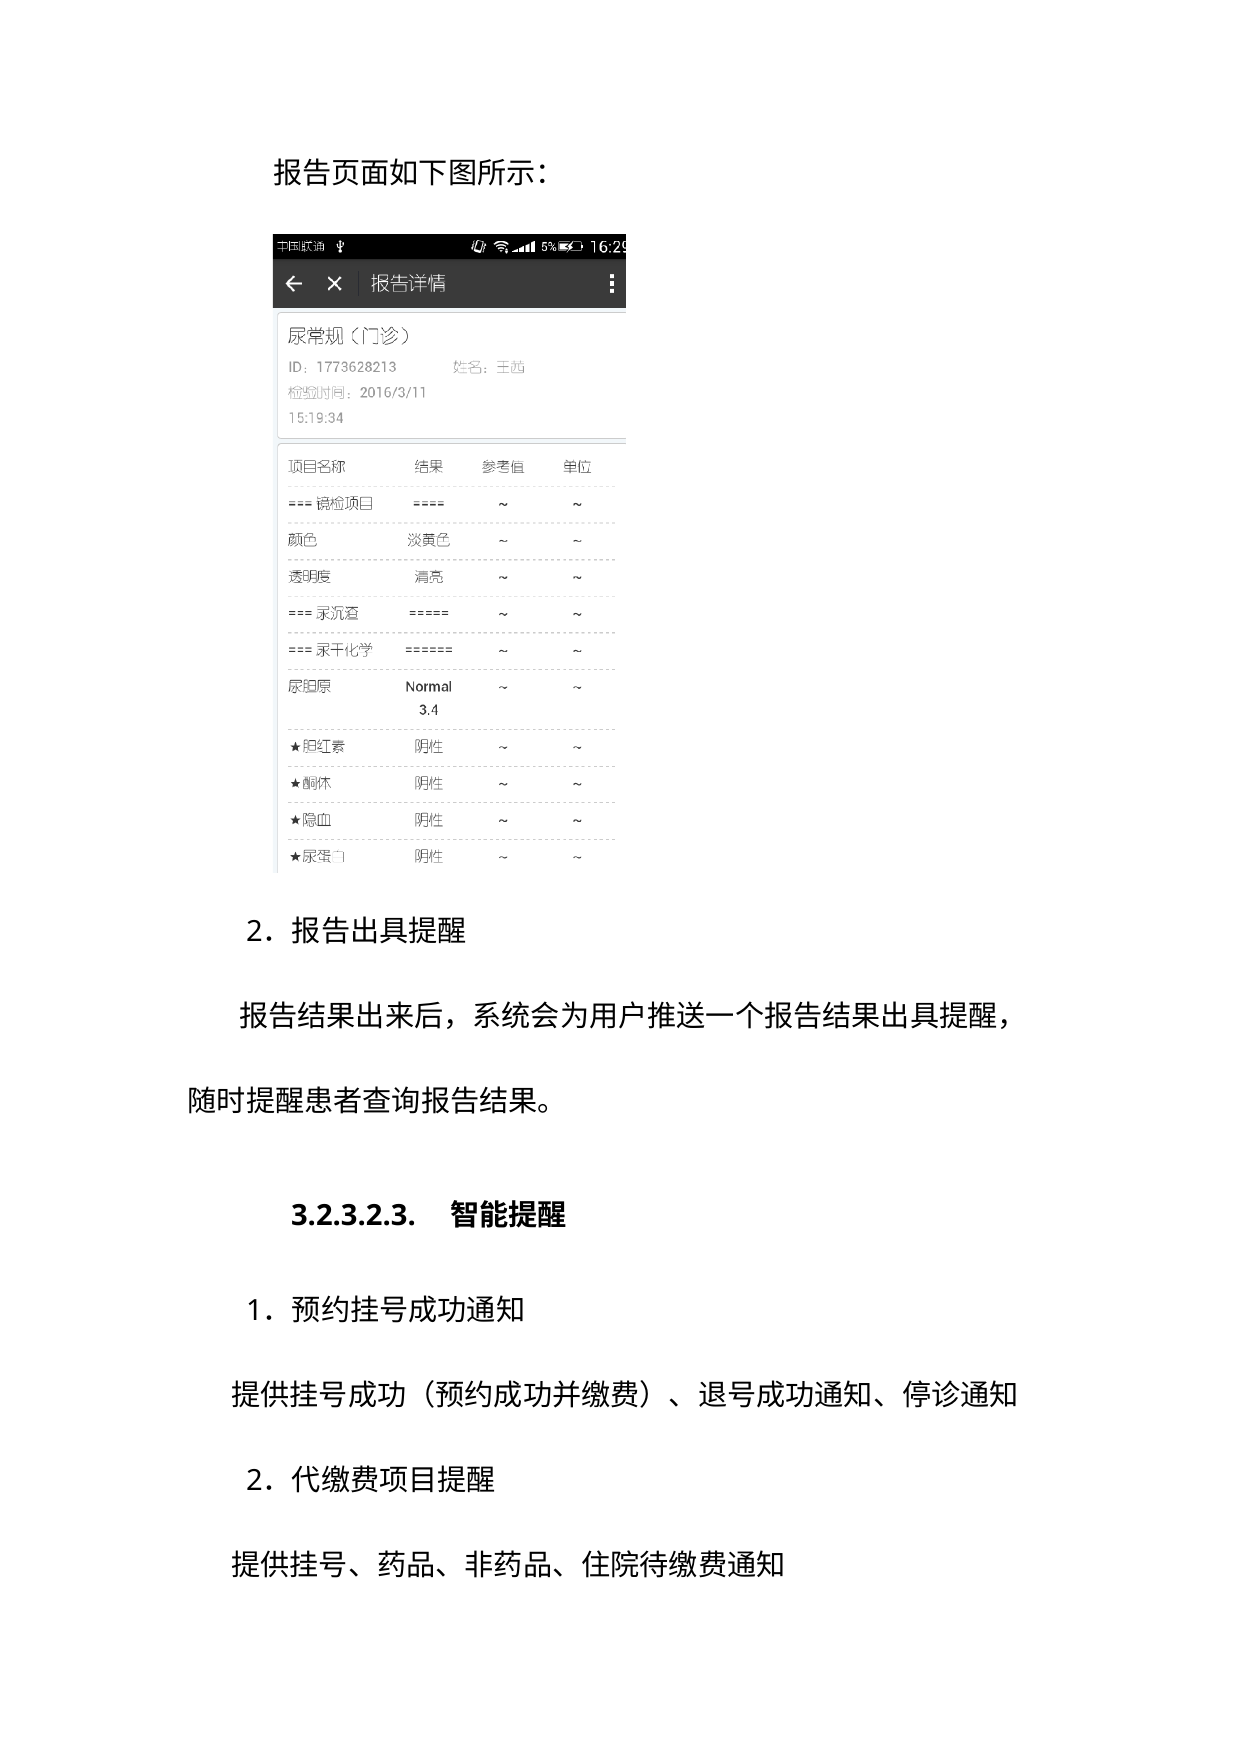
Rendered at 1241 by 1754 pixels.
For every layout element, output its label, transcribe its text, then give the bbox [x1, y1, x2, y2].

text 报告页面如下图所示： [229, 150, 1053, 192]
text 提供挂号、药品、非药品、住院待缴费通知 [187, 1541, 1053, 1583]
list 报告出具提醒 [187, 908, 1053, 950]
picture [272, 234, 626, 873]
list 代缴费项目提醒 [187, 1456, 1053, 1499]
text 提供挂号成功（预约成功并缴费）、退号成功通知、停诊通知 [187, 1372, 1053, 1414]
list 预约挂号成功通知 [187, 1287, 1053, 1329]
text 报告结果出来后，系统会为用户推送一个报告结果出具提醒，随时提醒患者查询报告结果。 [187, 993, 1053, 1120]
subtitle 智能提醒 [291, 1191, 1053, 1233]
